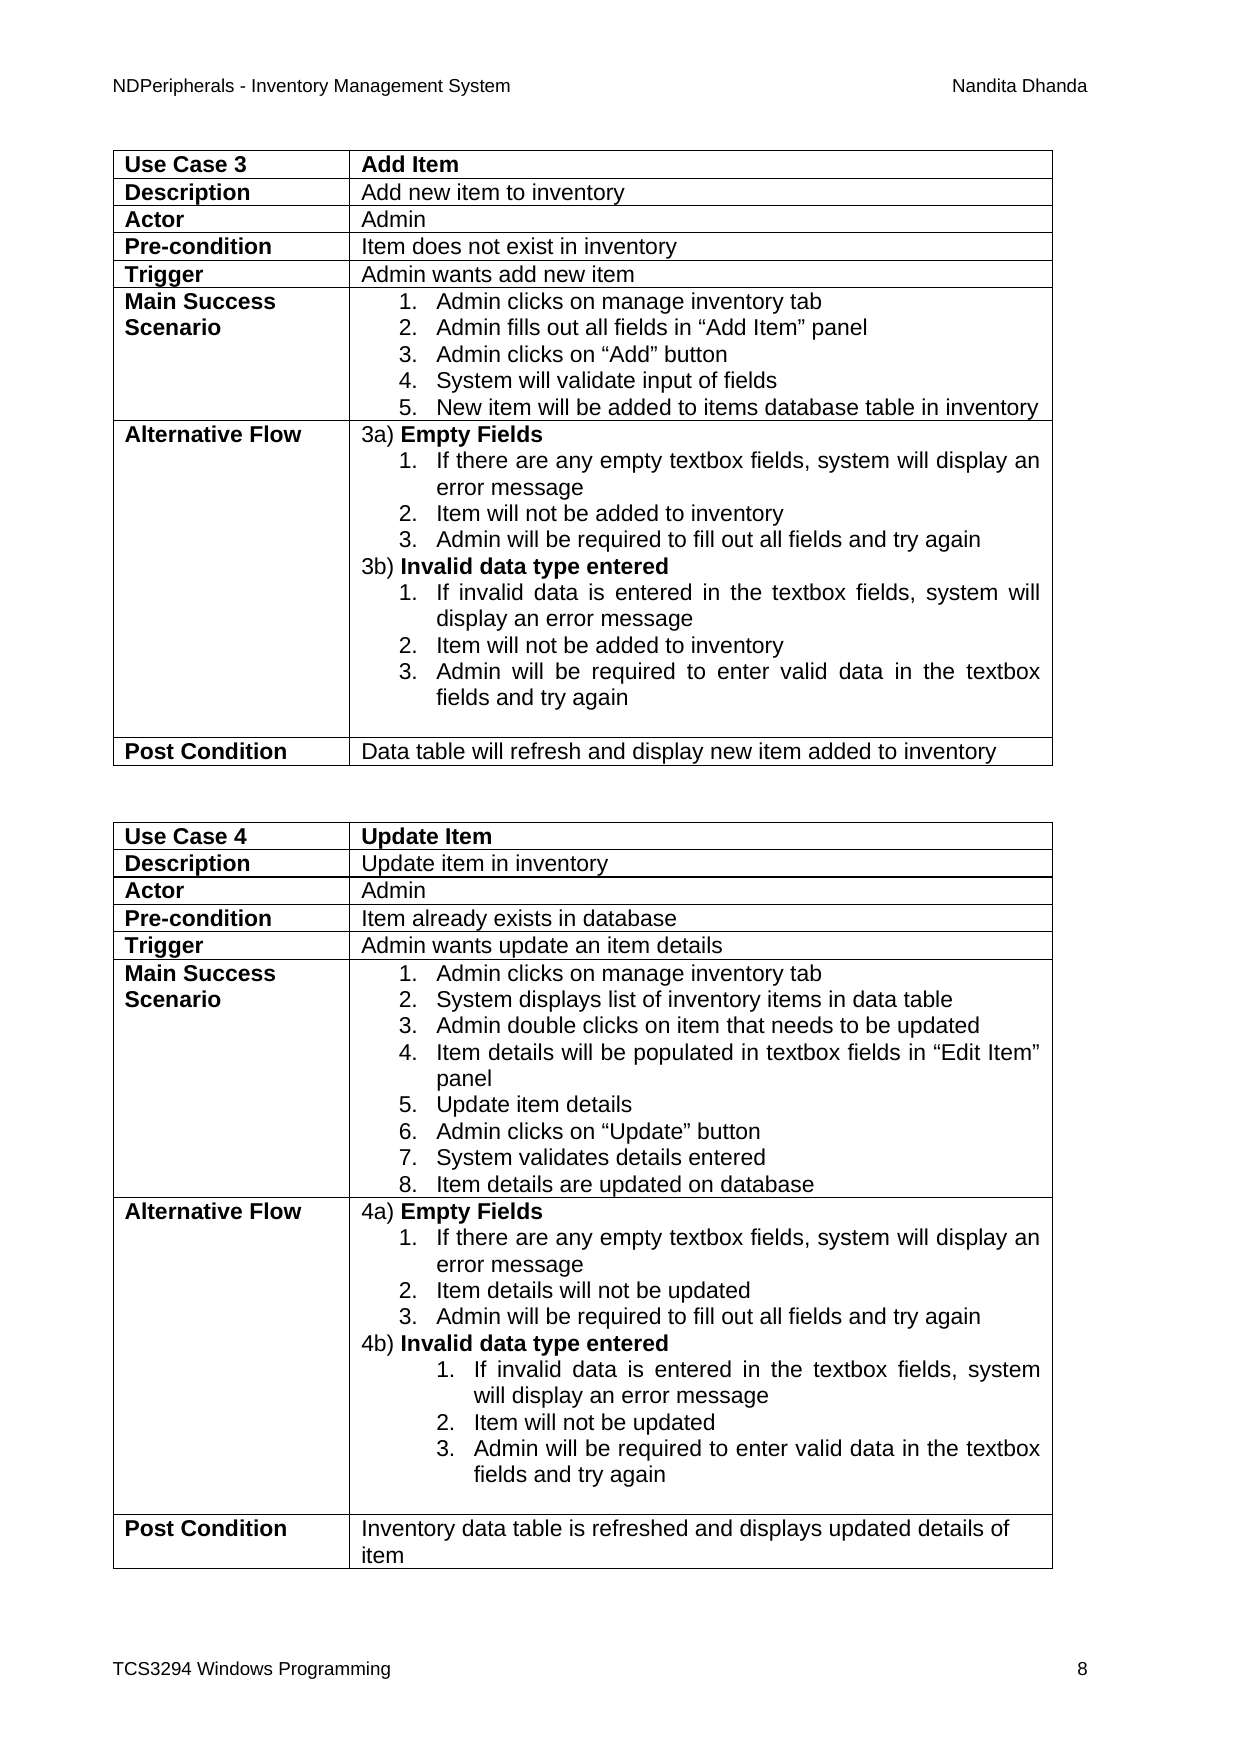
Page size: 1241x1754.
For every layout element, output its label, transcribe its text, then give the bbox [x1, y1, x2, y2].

table_cell Admin [350, 206, 1052, 232]
table_cell Main Success Scenario [114, 288, 349, 420]
table_header Use Case 4 [114, 823, 349, 849]
table_cell Update item in inventory [350, 850, 1052, 876]
table_cell Admin clicks on manage inventory tab Admin fills out all fields in “Add Item” panel Admin clicks on “Add” button System will validate input of fields New item will be added to items database table in inventory [350, 288, 1052, 420]
table_cell Trigger [114, 261, 349, 287]
table_cell Admin wants update an item details [350, 932, 1052, 959]
table_cell Item already exists in database [350, 905, 1052, 931]
table_cell Description [114, 850, 349, 876]
table_cell Admin [350, 878, 1052, 904]
table_cell Description [114, 179, 349, 205]
table_cell Inventory data table is refreshed and displays updated details of item [350, 1515, 1052, 1568]
table_cell Pre-condition [114, 905, 349, 931]
table_cell Admin clicks on manage inventory tab System displays list of inventory items in data table Admin double clicks on item that needs to be updated Item details will be populated in textbox fields in “Edit Item” panel Update item details Admin clicks on “Update” button System validates details entered Item details are updated on database [350, 960, 1052, 1197]
table_header Use Case 3 [114, 151, 349, 177]
table_cell Actor [114, 206, 349, 232]
table_cell Trigger [114, 932, 349, 959]
table_header Update Item [350, 823, 1052, 849]
table_cell Actor [114, 878, 349, 904]
table_cell 3a) Empty Fields If there are any empty textbox fields, system will display an error message Item will not be added to inventory Admin will be required to fill out all fields and try again 3b) Invalid data type entered If invalid data is entered in the textbox fields, system will display an error message Item will not be added to inventory Admin will be required to enter valid data in the textbox fields and try again [350, 421, 1052, 737]
table_cell Alternative Flow [114, 1198, 349, 1514]
table_cell Pre-condition [114, 233, 349, 259]
table_cell Data table will refresh and display new item added to inventory [350, 738, 1052, 764]
table_cell Post Condition [114, 738, 349, 764]
table_header Add Item [350, 151, 1052, 177]
table_cell Add new item to inventory [350, 179, 1052, 205]
table_cell 4a) Empty Fields If there are any empty textbox fields, system will display an error message Item details will not be updated Admin will be required to fill out all fields and try again 4b) Invalid data type entered If invalid data is entered in the textbox fields, system will display an error message Item will not be updated Admin will be required to enter valid data in the textbox fields and try again [350, 1198, 1052, 1514]
table_cell Item does not exist in inventory [350, 233, 1052, 259]
table_cell Alternative Flow [114, 421, 349, 737]
table_cell Main Success Scenario [114, 960, 349, 1197]
table_cell Post Condition [114, 1515, 349, 1568]
table_cell Admin wants add new item [350, 261, 1052, 287]
